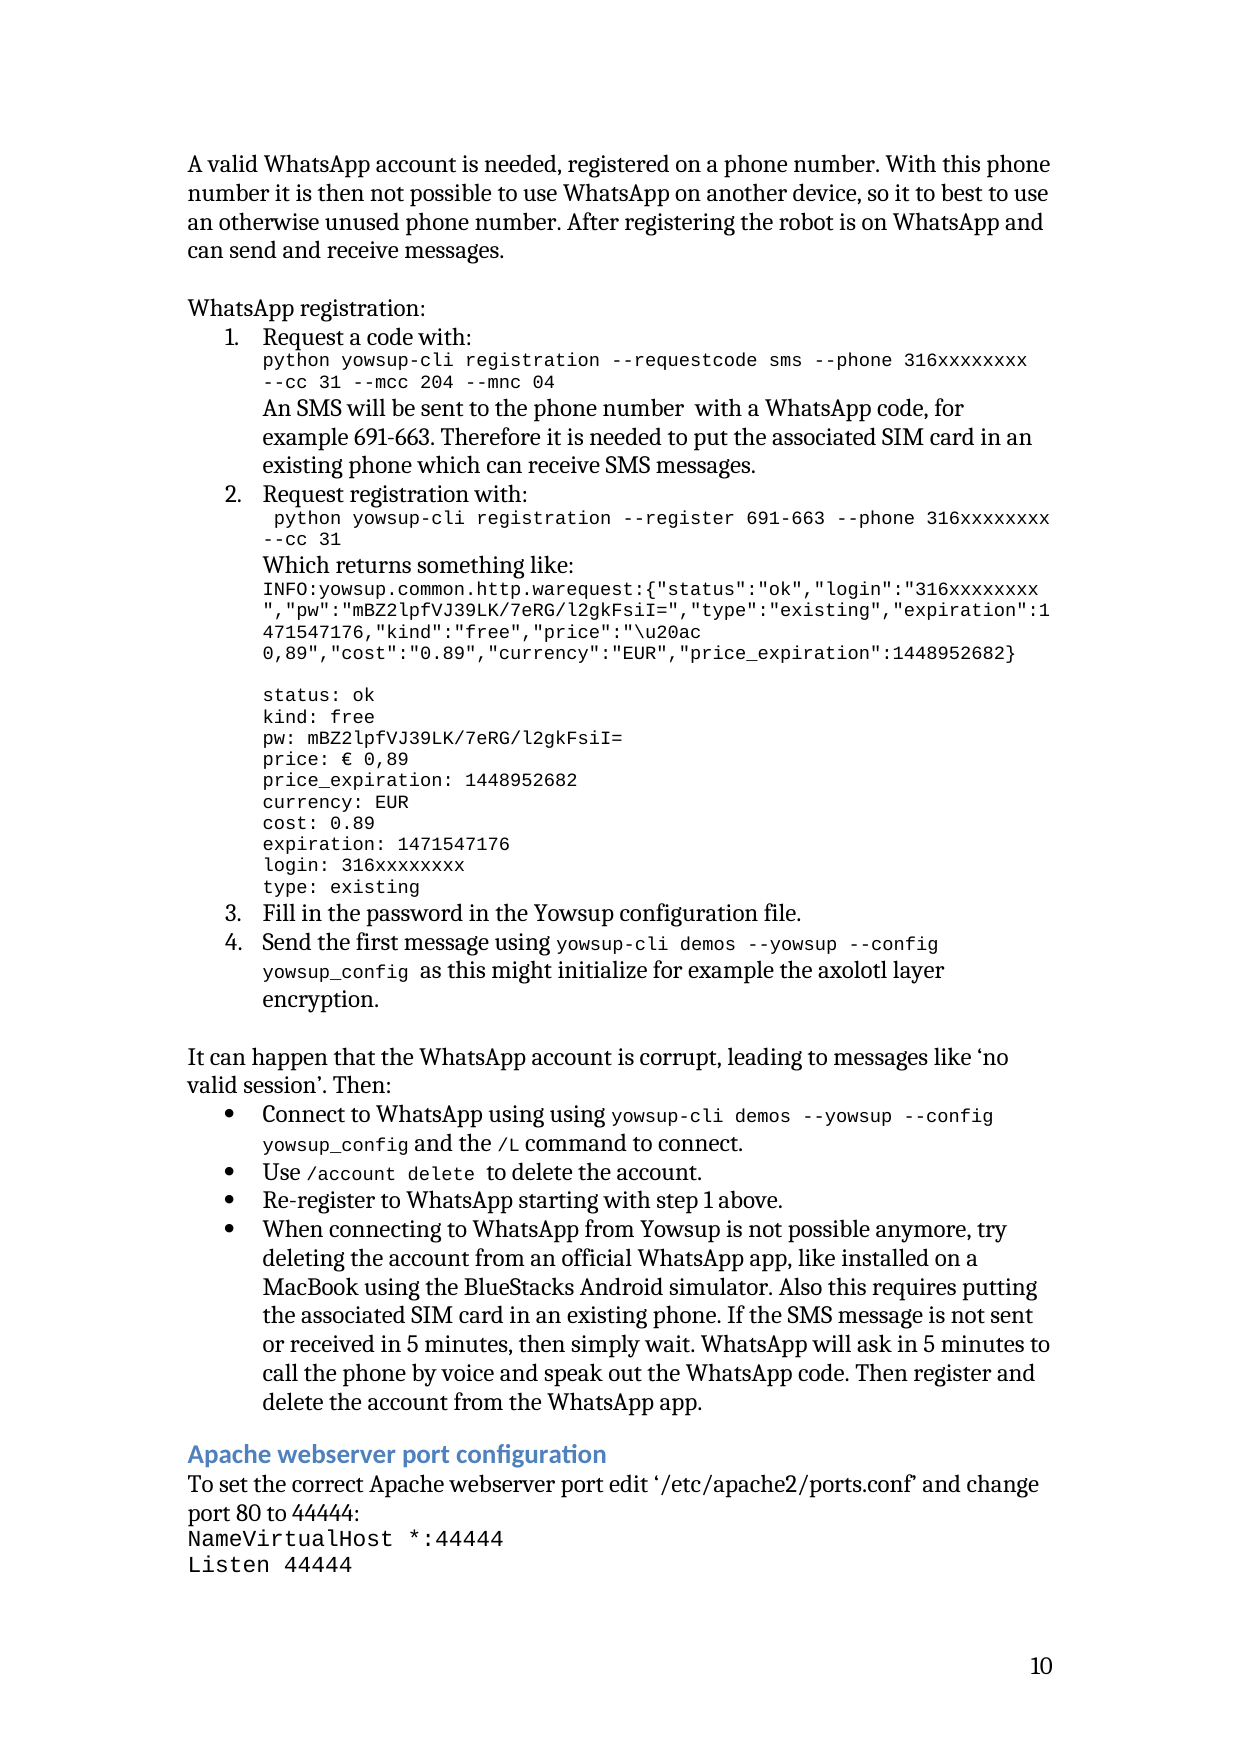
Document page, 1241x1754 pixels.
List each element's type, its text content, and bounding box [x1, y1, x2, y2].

text pw: mBZ2lpfVJ39LK/7eRG/l2gkFsiI= [262, 729, 1053, 750]
text price_expiration: 1448952682 [262, 771, 1053, 792]
text status: ok [262, 686, 1053, 707]
text login: 316xxxxxxxx [262, 856, 1053, 877]
text WhatsApp registration: [187, 294, 1053, 322]
subtitle Apache webserver port configuration [187, 1437, 1053, 1470]
list Re-register to WhatsApp starting with step 1 above. [225, 1186, 1053, 1215]
text To set the correct Apache webserver port edit ‘/etc/apache2/ports.conf’ and change port 80 to 44444: [187, 1470, 1053, 1528]
text type: existing [262, 877, 1053, 899]
list Fill in the password in the Yowsup configuration file. [225, 899, 1053, 927]
text expiration: 1471547176 [262, 835, 1053, 856]
list Connect to WhatsApp using using yowsup-cli demos --yowsup --config yowsup_config and the /L command to connect. [225, 1100, 1053, 1157]
text cost: 0.89 [262, 814, 1053, 835]
list Send the first message using yowsup-cli demos --yowsup --config yowsup_config as this might initialize for example the axolotl layer encryption. [225, 927, 1053, 1014]
text kind: free [262, 707, 1053, 729]
text price: € 0,89 [262, 750, 1053, 771]
text currency: EUR [262, 792, 1053, 814]
list Use /account delete to delete the account. [225, 1157, 1053, 1186]
list When connecting to WhatsApp from Yowsup is not possible anymore, try deleting the account from an official WhatsApp app, like installed on a MacBook using the BlueStacks Android simulator. Also this requires putting the associated SIM card in an existing phone. If the SMS message is not sent or received in 5 minutes, then simply wait. WhatsApp will ask in 5 minutes to call the phone by voice and speak out the WhatsApp code. Then register and delete the account from the WhatsApp app. [225, 1215, 1053, 1416]
text INFO:yowsup.common.http.warequest:{"status":"ok","login":"316xxxxxxxx ","pw":"mBZ2lpfVJ39LK/7eRG/l2gkFsiI=","type":"existing","expiration":1471547176,"kind":"free","price":"\u20ac 0,89","cost":"0.89","currency":"EUR","price_expiration":1448952682} [262, 580, 1053, 665]
text A valid WhatsApp account is needed, registered on a phone number. With this phone number it is then not possible to use WhatsApp on another device, so it to best to use an otherwise unused phone number. After registering the robot is on WhatsApp and can send and receive messages. [187, 150, 1053, 265]
text It can happen that the WhatsApp account is corrupt, leading to messages like ‘no valid session’. Then: [187, 1042, 1053, 1100]
list Request registration with: python yowsup-cli registration --register 691-663 --phone 316xxxxxxxx --cc 31 Which returns something like: [225, 480, 1053, 580]
list Request a code with: python yowsup-cli registration --requestcode sms --phone 316xxxxxxxx --cc 31 --mcc 204 --mnc 04 An SMS will be sent to the phone number with a WhatsApp code, for example 691-663. Therefore it is needed to put the associated SIM card in an existing phone which can receive SMS messages. [225, 322, 1053, 480]
text NameVirtualHost *:44444 [187, 1528, 1053, 1553]
text Listen 44444 [187, 1553, 1053, 1579]
